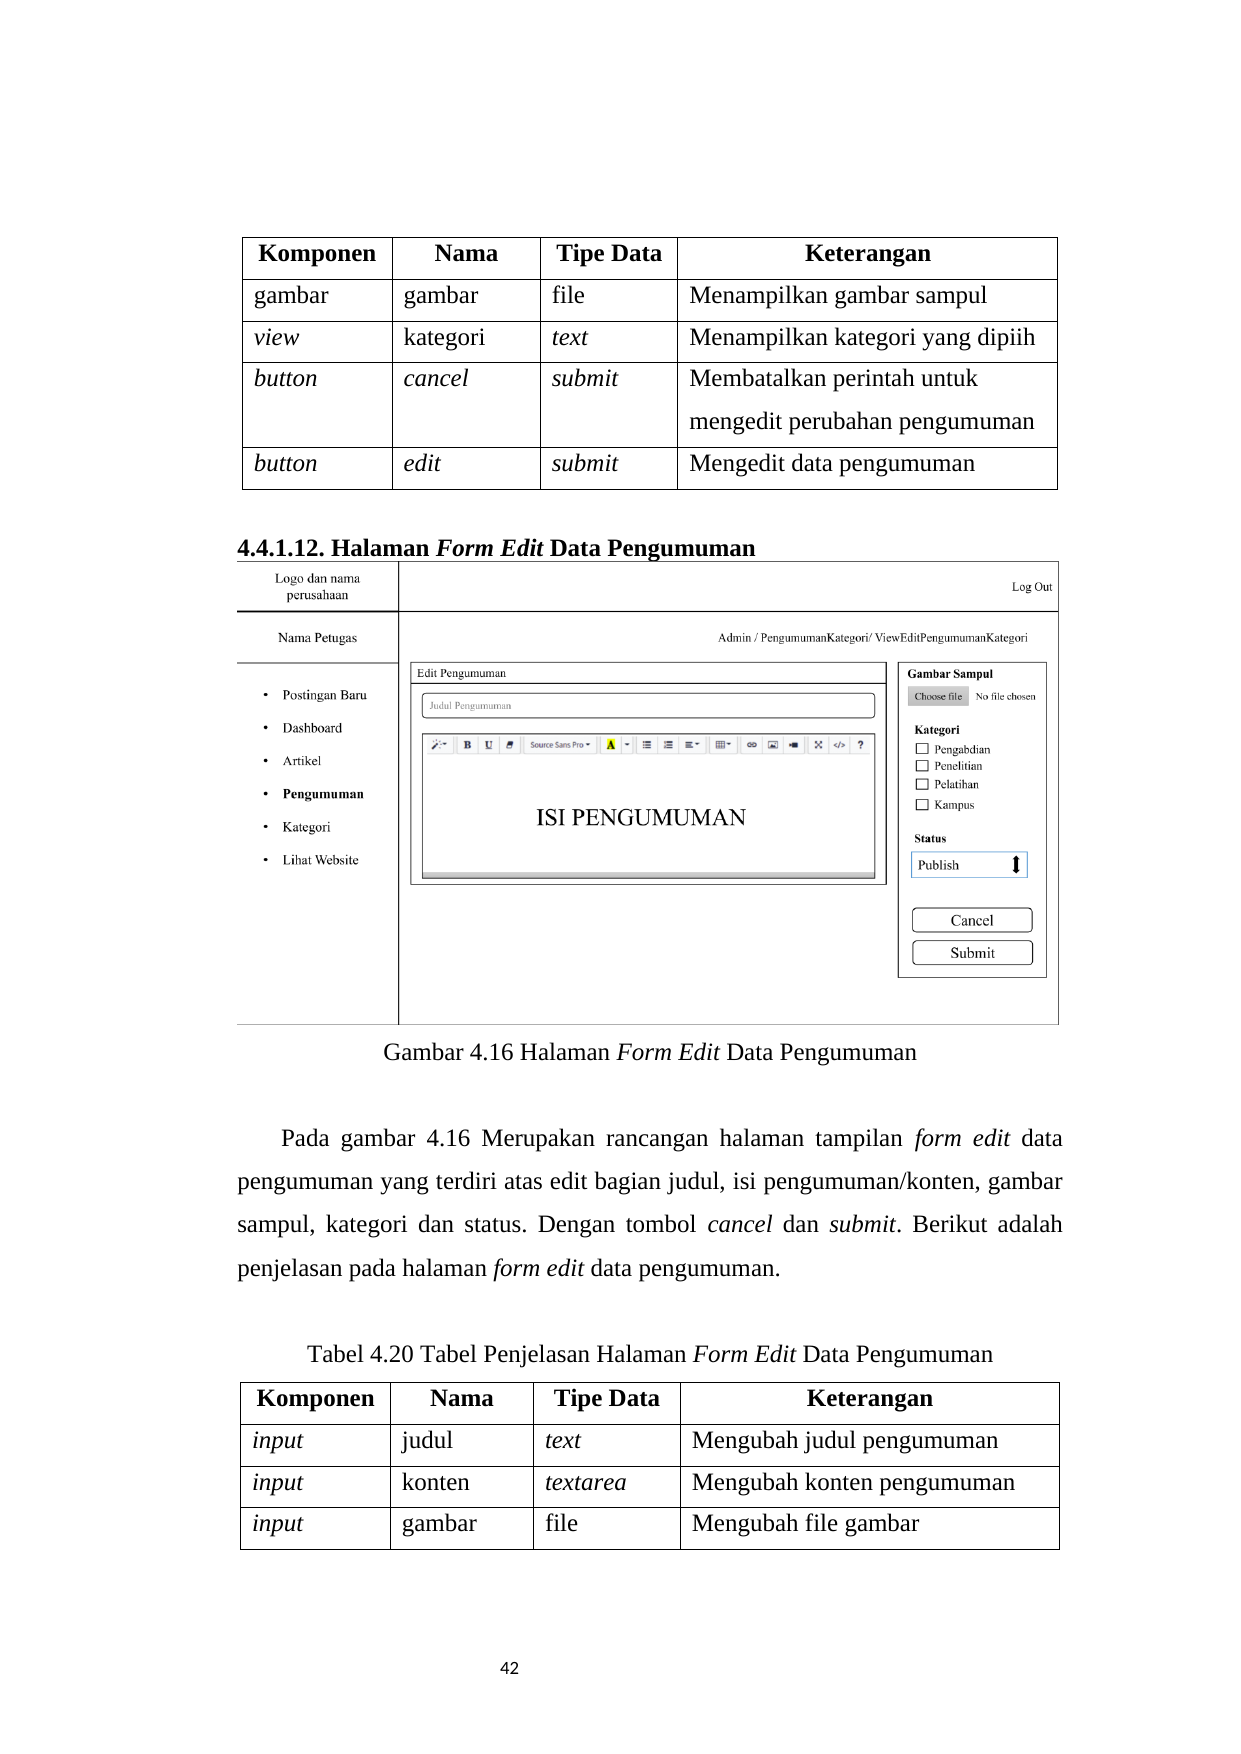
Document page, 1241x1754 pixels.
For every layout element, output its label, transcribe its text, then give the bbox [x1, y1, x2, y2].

table_header Komponen [241, 1383, 390, 1424]
table_cell Komponen [243, 238, 392, 279]
table_cell Nama [393, 238, 540, 279]
table_cell file [541, 280, 677, 321]
table_cell Membatalkan perintah untuk mengedit perubahan pengumuman [678, 363, 1057, 447]
table_cell Tipe Data [541, 238, 677, 279]
table_cell text [534, 1425, 680, 1466]
table_header Keterangan [681, 1383, 1059, 1424]
table_cell Mengedit data pengumuman [678, 448, 1057, 489]
table_cell file [534, 1508, 680, 1549]
text 4.4.1.12. Halaman Form Edit Data Pengumuman [237, 533, 1063, 562]
table_cell Menampilkan gambar sampul [678, 280, 1057, 321]
table_cell text [541, 322, 677, 362]
table_cell input [241, 1425, 390, 1466]
picture [237, 561, 1059, 1025]
table_cell edit [393, 448, 540, 489]
table_cell input [241, 1508, 390, 1549]
table_cell button [243, 363, 392, 447]
table_cell button [243, 448, 392, 489]
text Pada gambar 4.16 Merupakan rancangan halaman tampilan form edit data pengumuman yang terdiri atas edit bagian judul, isi pengumuman/konten, gambar sampul, kategori dan status. Dengan tombol cancel dan submit. Berikut adalah penjelasan pada halaman form edit data pengumuman. [237, 1123, 1063, 1281]
table_cell Mengubah konten pengumuman [681, 1467, 1059, 1507]
table_header Tipe Data [534, 1383, 680, 1424]
table_cell Mengubah file gambar [681, 1508, 1059, 1549]
table_cell textarea [534, 1467, 680, 1507]
table_cell gambar [243, 280, 392, 321]
table_cell judul [391, 1425, 533, 1466]
table_cell gambar [393, 280, 540, 321]
table_cell input [241, 1467, 390, 1507]
list Gambar 4.16 Halaman Form Edit Data Pengumuman [237, 1037, 1063, 1066]
table_cell Keterangan [678, 238, 1057, 279]
table_header Nama [391, 1383, 533, 1424]
table_cell gambar [391, 1508, 533, 1549]
table_cell Mengubah judul pengumuman [681, 1425, 1059, 1466]
table_cell Menampilkan kategori yang dipiih [678, 322, 1057, 362]
table_cell cancel [393, 363, 540, 447]
list Tabel 4.20 Tabel Penjelasan Halaman Form Edit Data Pengumuman [237, 1339, 1063, 1368]
table_cell submit [541, 363, 677, 447]
table_cell konten [391, 1467, 533, 1507]
table_cell view [243, 322, 392, 362]
table_cell kategori [393, 322, 540, 362]
table_cell submit [541, 448, 677, 489]
